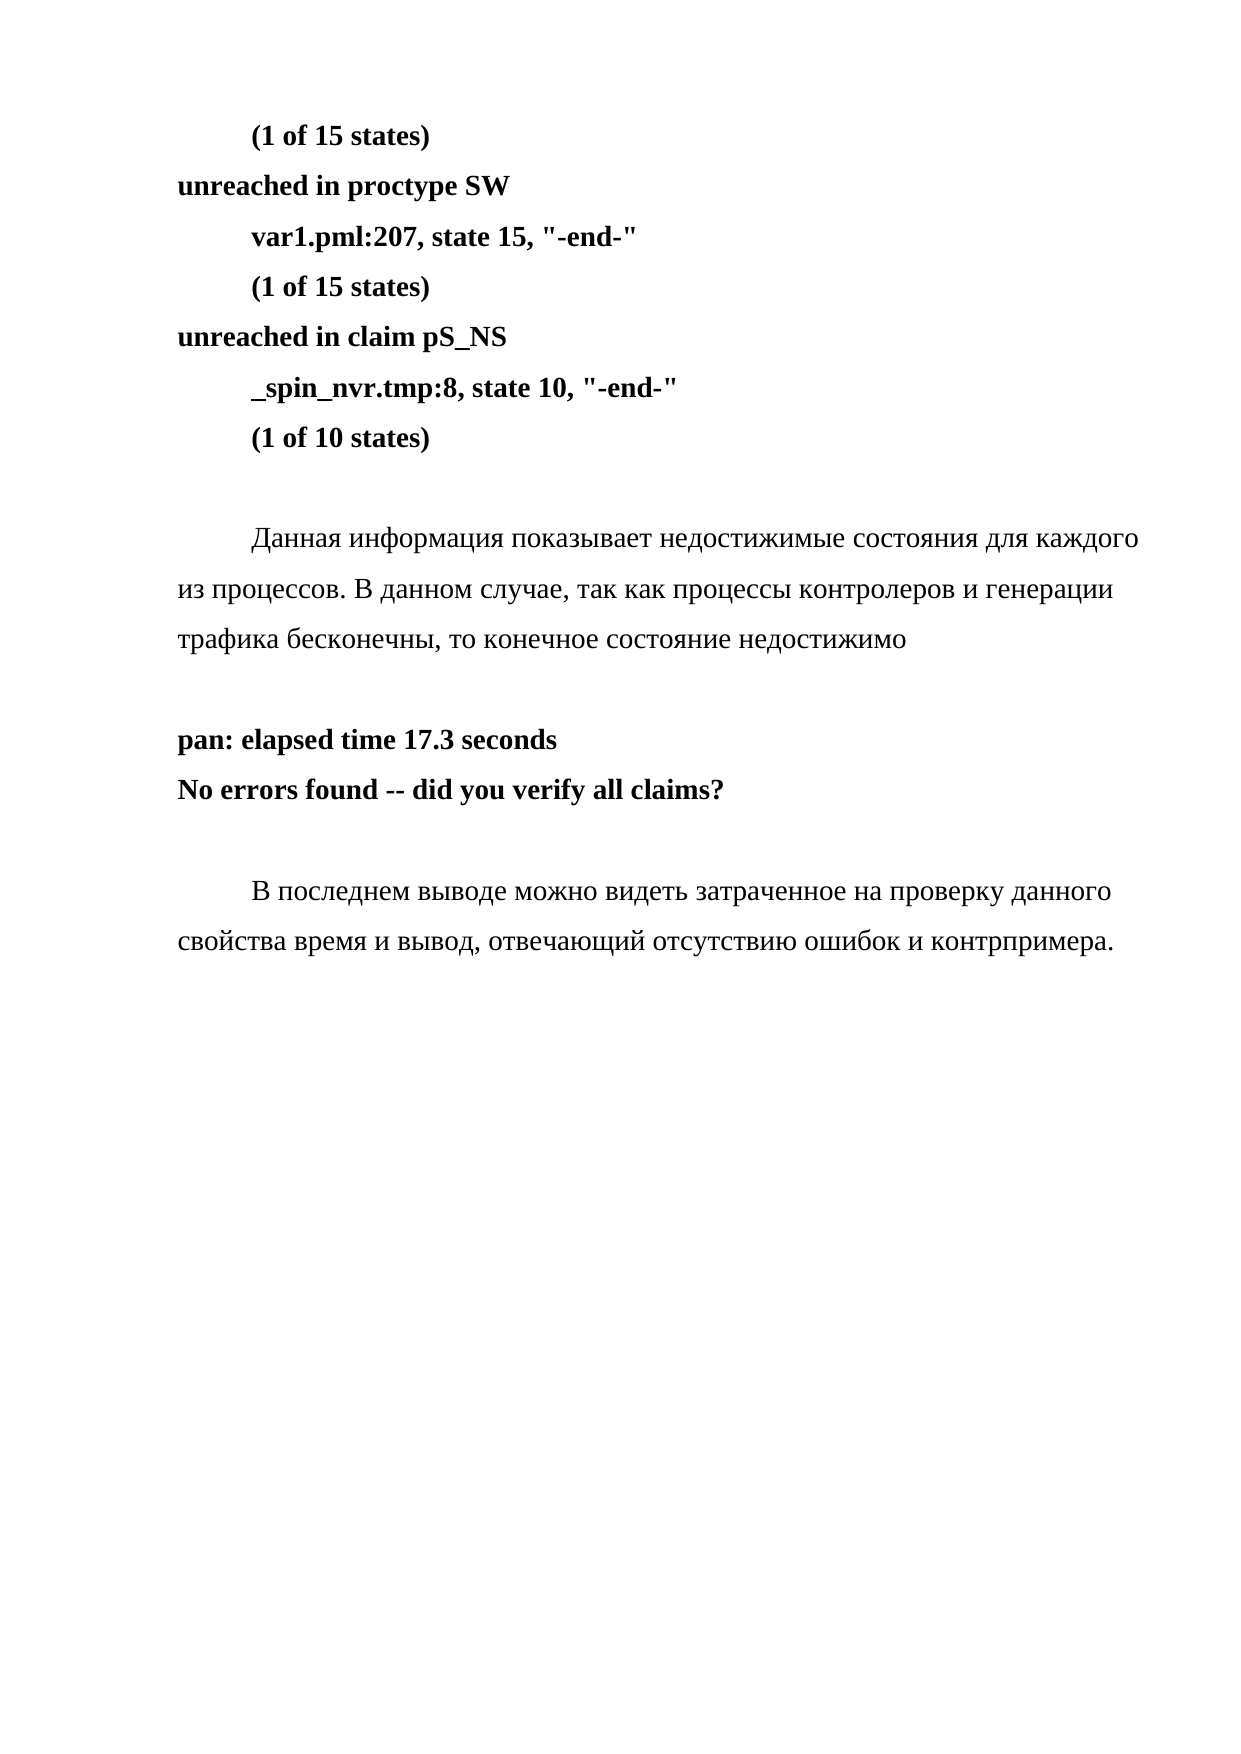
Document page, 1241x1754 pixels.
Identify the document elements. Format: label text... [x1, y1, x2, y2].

text (1 of 15 states) [177, 118, 1152, 152]
text (1 of 15 states) [177, 269, 1152, 303]
text No errors found -- did you verify all claims? [177, 772, 1152, 806]
text var1.pml:207, state 15, "-end-" [177, 219, 1152, 252]
text unreached in proctype SW [177, 168, 1152, 202]
text (1 of 10 states) [177, 420, 1152, 453]
text В последнем выводе можно видеть затраченное на проверку данного свойства время и вывод, отвечающий отсутствию ошибок и контрпримера. [177, 873, 1152, 957]
text _spin_nvr.tmp:8, state 10, "-end-" [177, 370, 1152, 403]
text Данная информация показывает недостижимые состояния для каждого из процессов. В данном случае, так как процессы контролеров и генерации трафика бесконечны, то конечное состояние недостижимо [177, 521, 1152, 655]
text unreached in claim pS_NS [177, 319, 1152, 353]
text pan: elapsed time 17.3 seconds [177, 722, 1152, 755]
